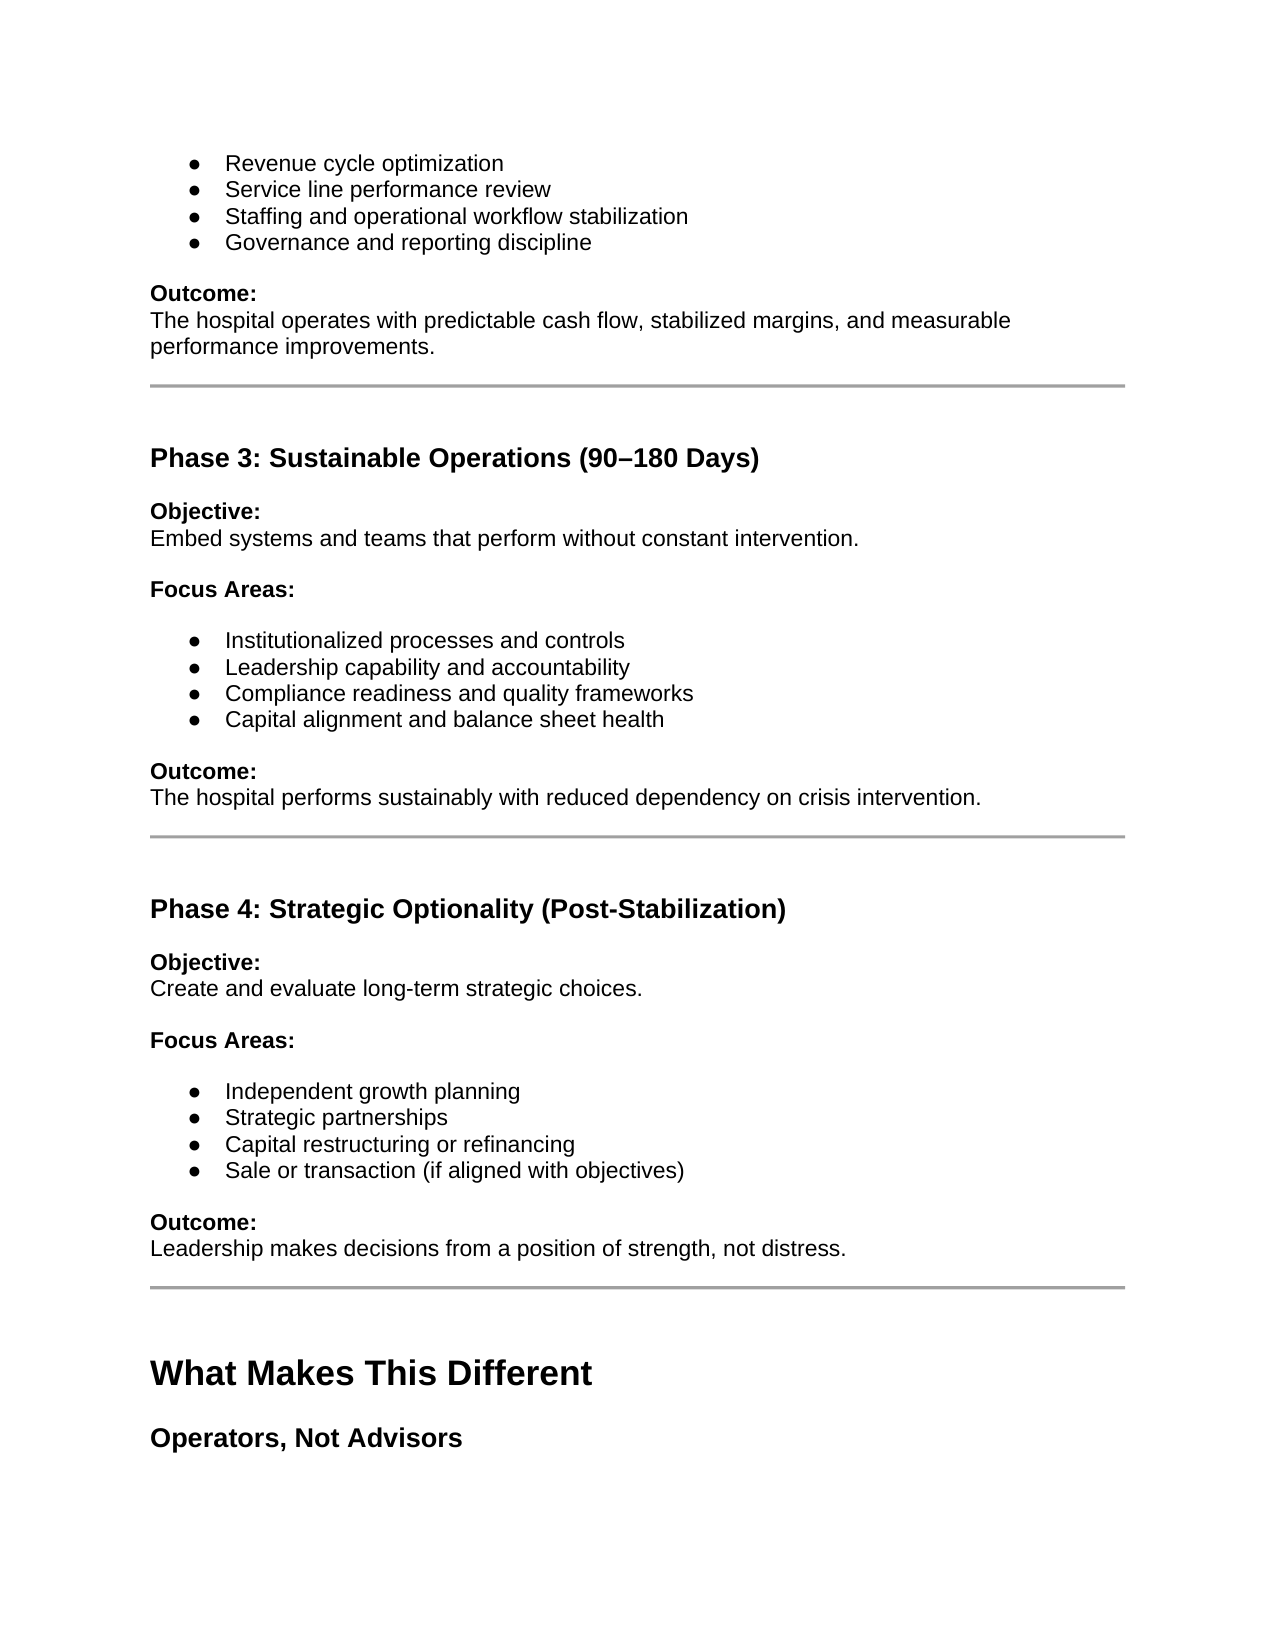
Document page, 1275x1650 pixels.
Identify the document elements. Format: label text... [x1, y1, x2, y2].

list Compliance readiness and quality frameworks [187, 680, 1125, 706]
list Independent growth planning [187, 1078, 1125, 1104]
text Focus Areas: [150, 1027, 1125, 1053]
subtitle Phase 4: Strategic Optionality (Post-Stabilization) [150, 893, 1125, 924]
subtitle Operators, Not Advisors [150, 1422, 1125, 1453]
subtitle What Makes This Different [150, 1352, 1125, 1393]
text Objective: Embed systems and teams that perform without constant intervention. [150, 498, 1125, 551]
text Objective: Create and evaluate long-term strategic choices. [150, 949, 1125, 1002]
list Governance and reporting discipline [187, 229, 1125, 255]
list Strategic partnerships [187, 1104, 1125, 1131]
list Capital alignment and balance sheet health [187, 706, 1125, 733]
text Outcome: The hospital performs sustainably with reduced dependency on crisis intervention. [150, 758, 1125, 810]
text Focus Areas: [150, 576, 1125, 602]
list Staffing and operational workflow stabilization [187, 203, 1125, 229]
list Revenue cycle optimization [187, 150, 1125, 176]
text Outcome: The hospital operates with predictable cash flow, stabilized margins, and measurable performance improvements. [150, 280, 1125, 359]
list Service line performance review [187, 176, 1125, 203]
list Capital restructuring or refinancing [187, 1131, 1125, 1157]
list Sale or transaction (if aligned with objectives) [187, 1157, 1125, 1183]
list Institutionalized processes and controls [187, 627, 1125, 653]
list Leadership capability and accountability [187, 653, 1125, 680]
subtitle Phase 3: Sustainable Operations (90–180 Days) [150, 442, 1125, 473]
text Outcome: Leadership makes decisions from a position of strength, not distress. [150, 1208, 1125, 1261]
